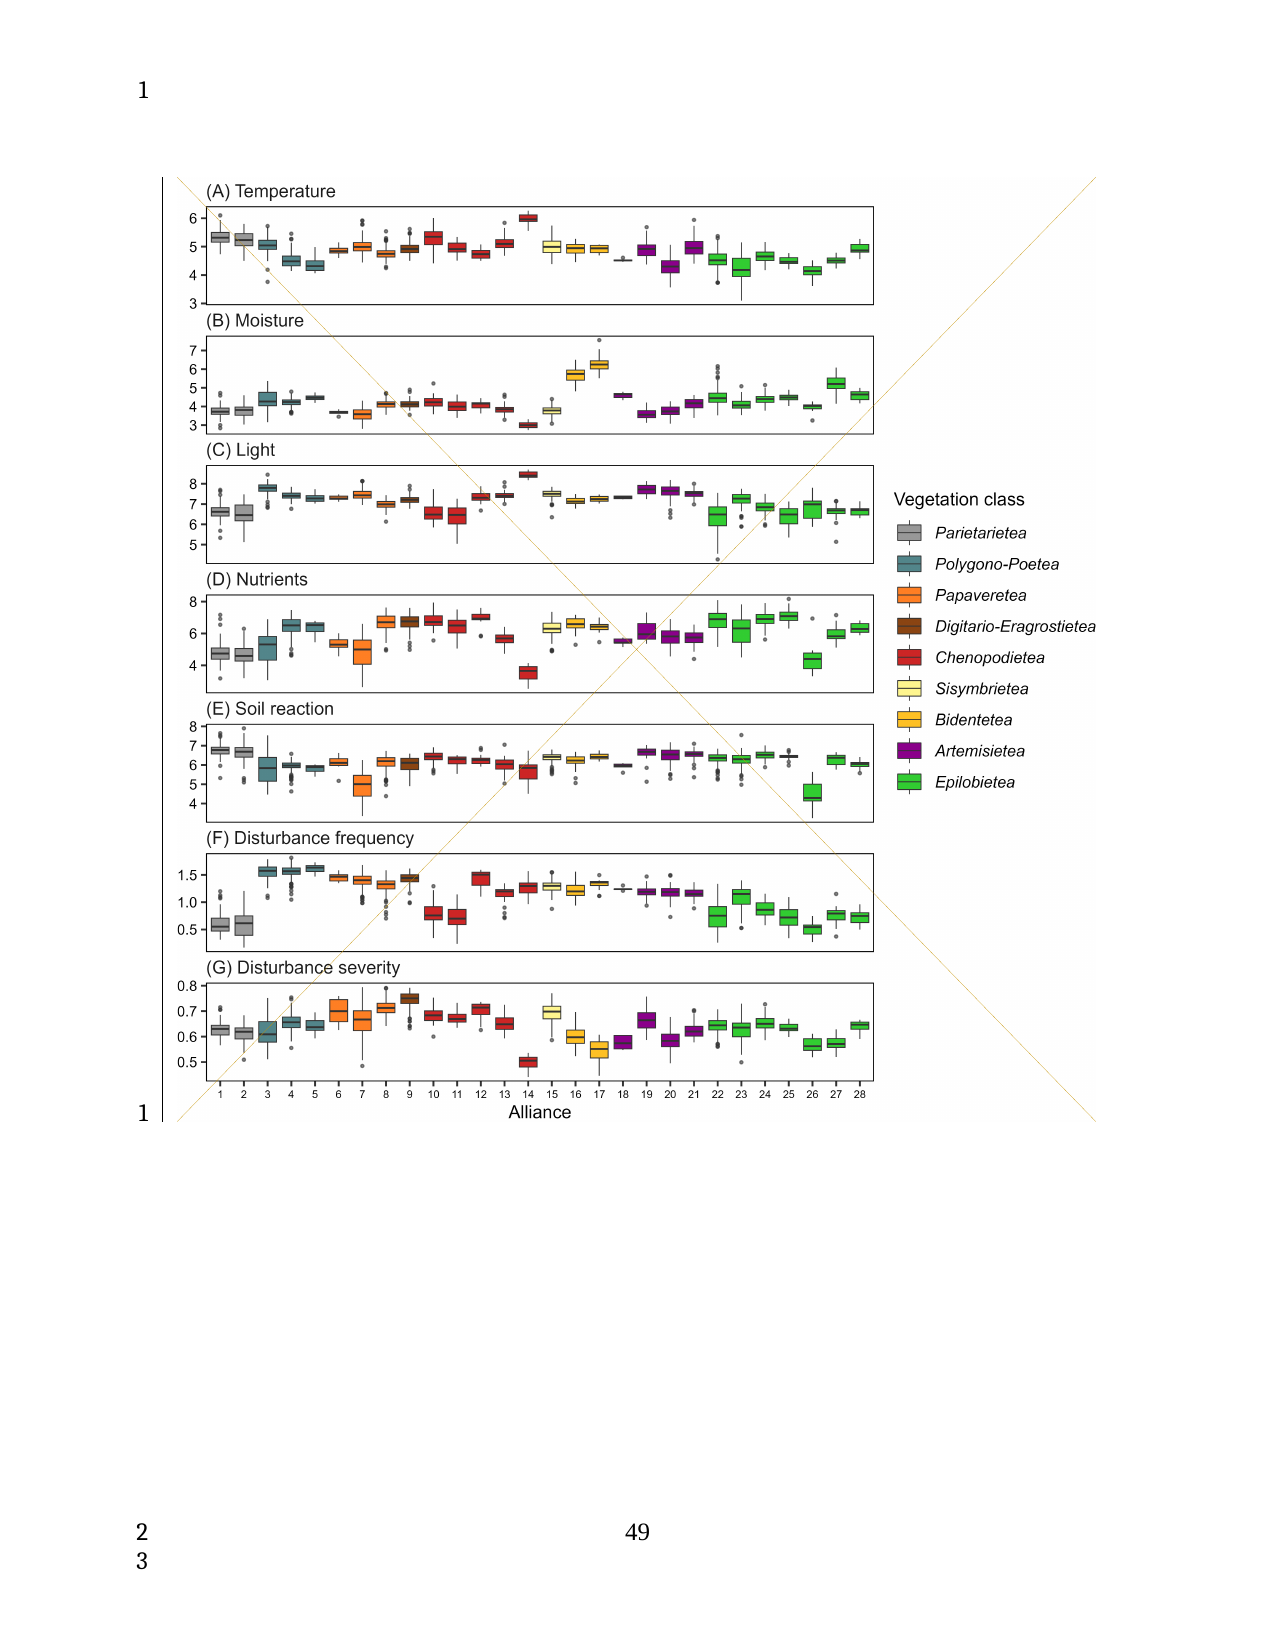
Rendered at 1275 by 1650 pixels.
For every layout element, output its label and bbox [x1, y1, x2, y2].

picture [638, 179, 1096, 1120]
picture [179, 177, 1094, 648]
picture [178, 651, 1095, 1122]
picture [177, 179, 635, 1120]
